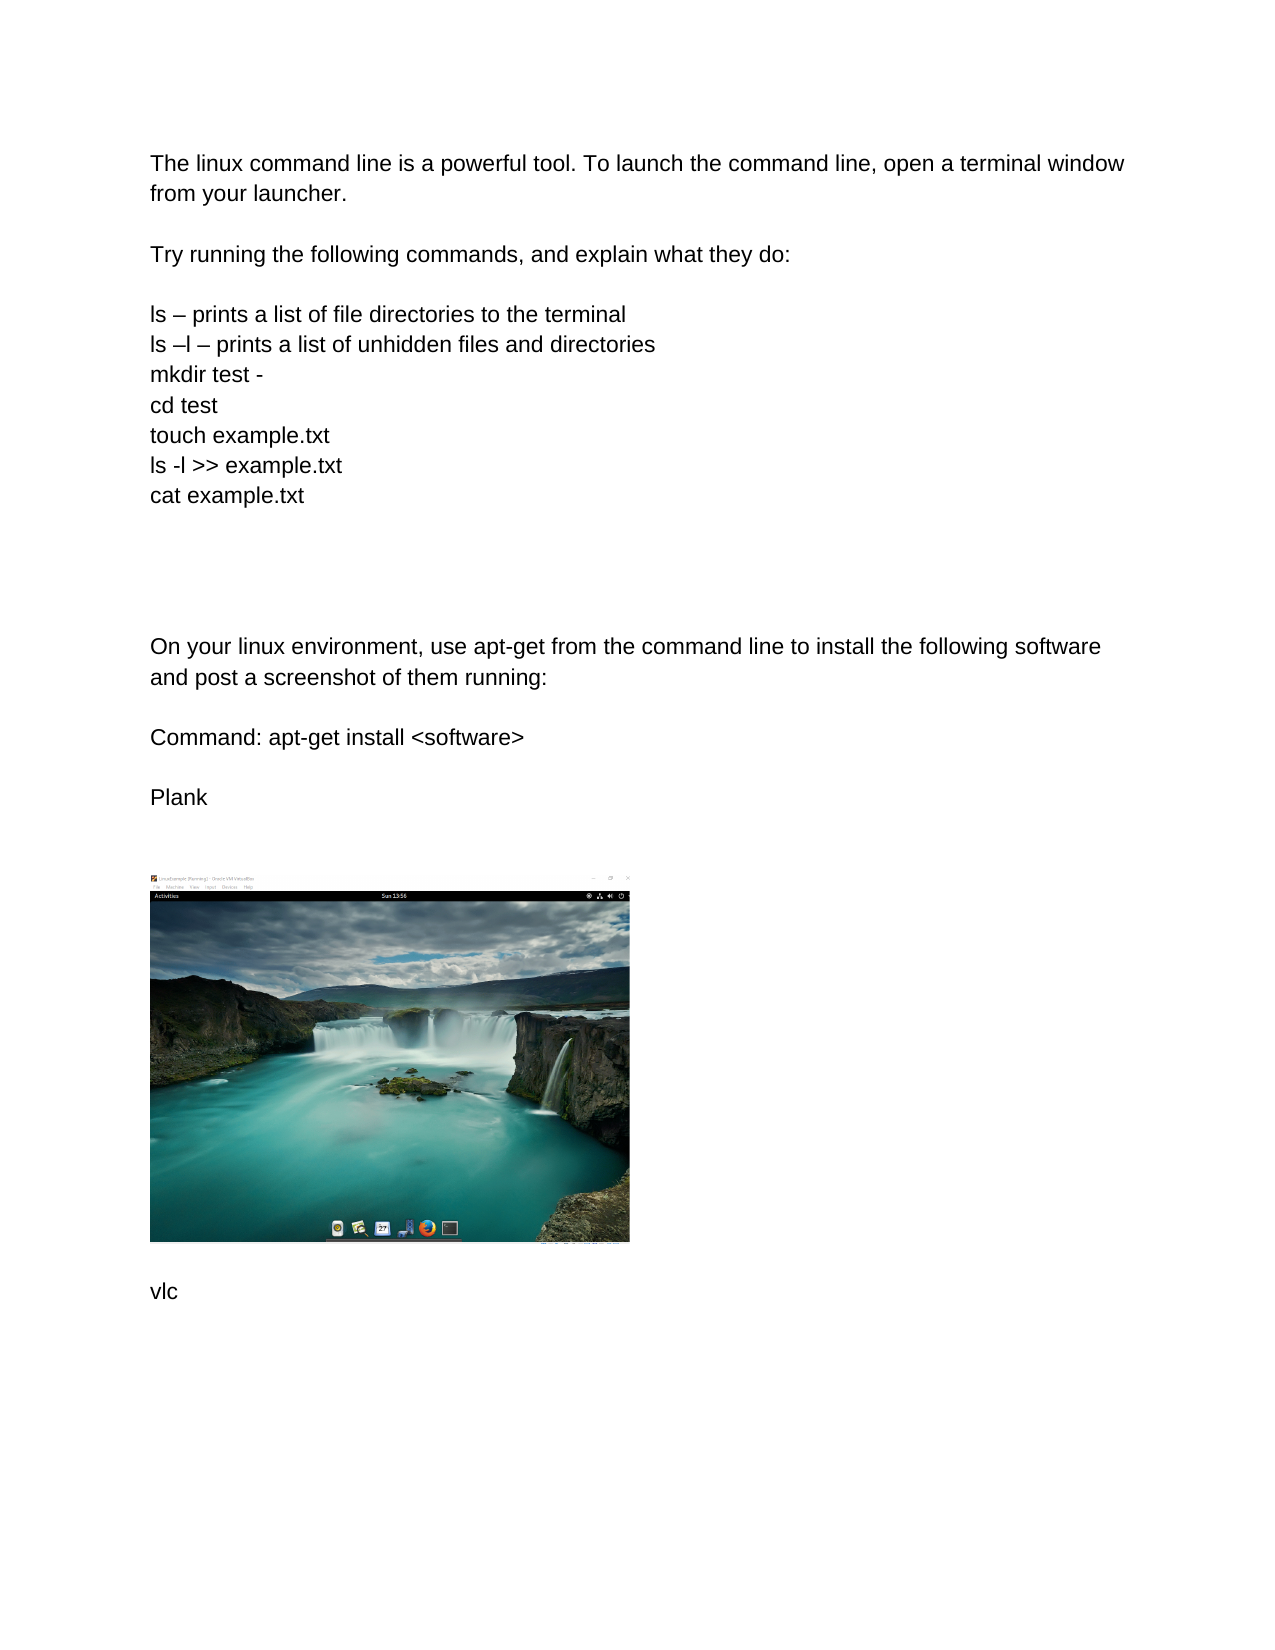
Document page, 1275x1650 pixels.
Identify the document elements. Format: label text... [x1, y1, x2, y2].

text vlc [150, 1278, 1125, 1304]
text On your linux environment, use apt-get from the command line to install the following software and post a screenshot of them running: [150, 633, 1125, 690]
text cd test [150, 392, 1125, 418]
picture [150, 875, 630, 1244]
text Command: apt-get install <software> [150, 724, 1125, 750]
text Plank [150, 784, 1125, 811]
text mkdir test - [150, 361, 1125, 388]
text ls -l >> example.txt [150, 452, 1125, 478]
text touch example.txt [150, 422, 1125, 448]
text ls – prints a list of file directories to the terminal [150, 301, 1125, 327]
text ls –l – prints a list of unhidden files and directories [150, 331, 1125, 358]
text The linux command line is a powerful tool. To launch the command line, open a terminal window from your launcher. Try running the following commands, and explain what they do: [150, 150, 1125, 267]
text cat example.txt [150, 482, 1125, 509]
